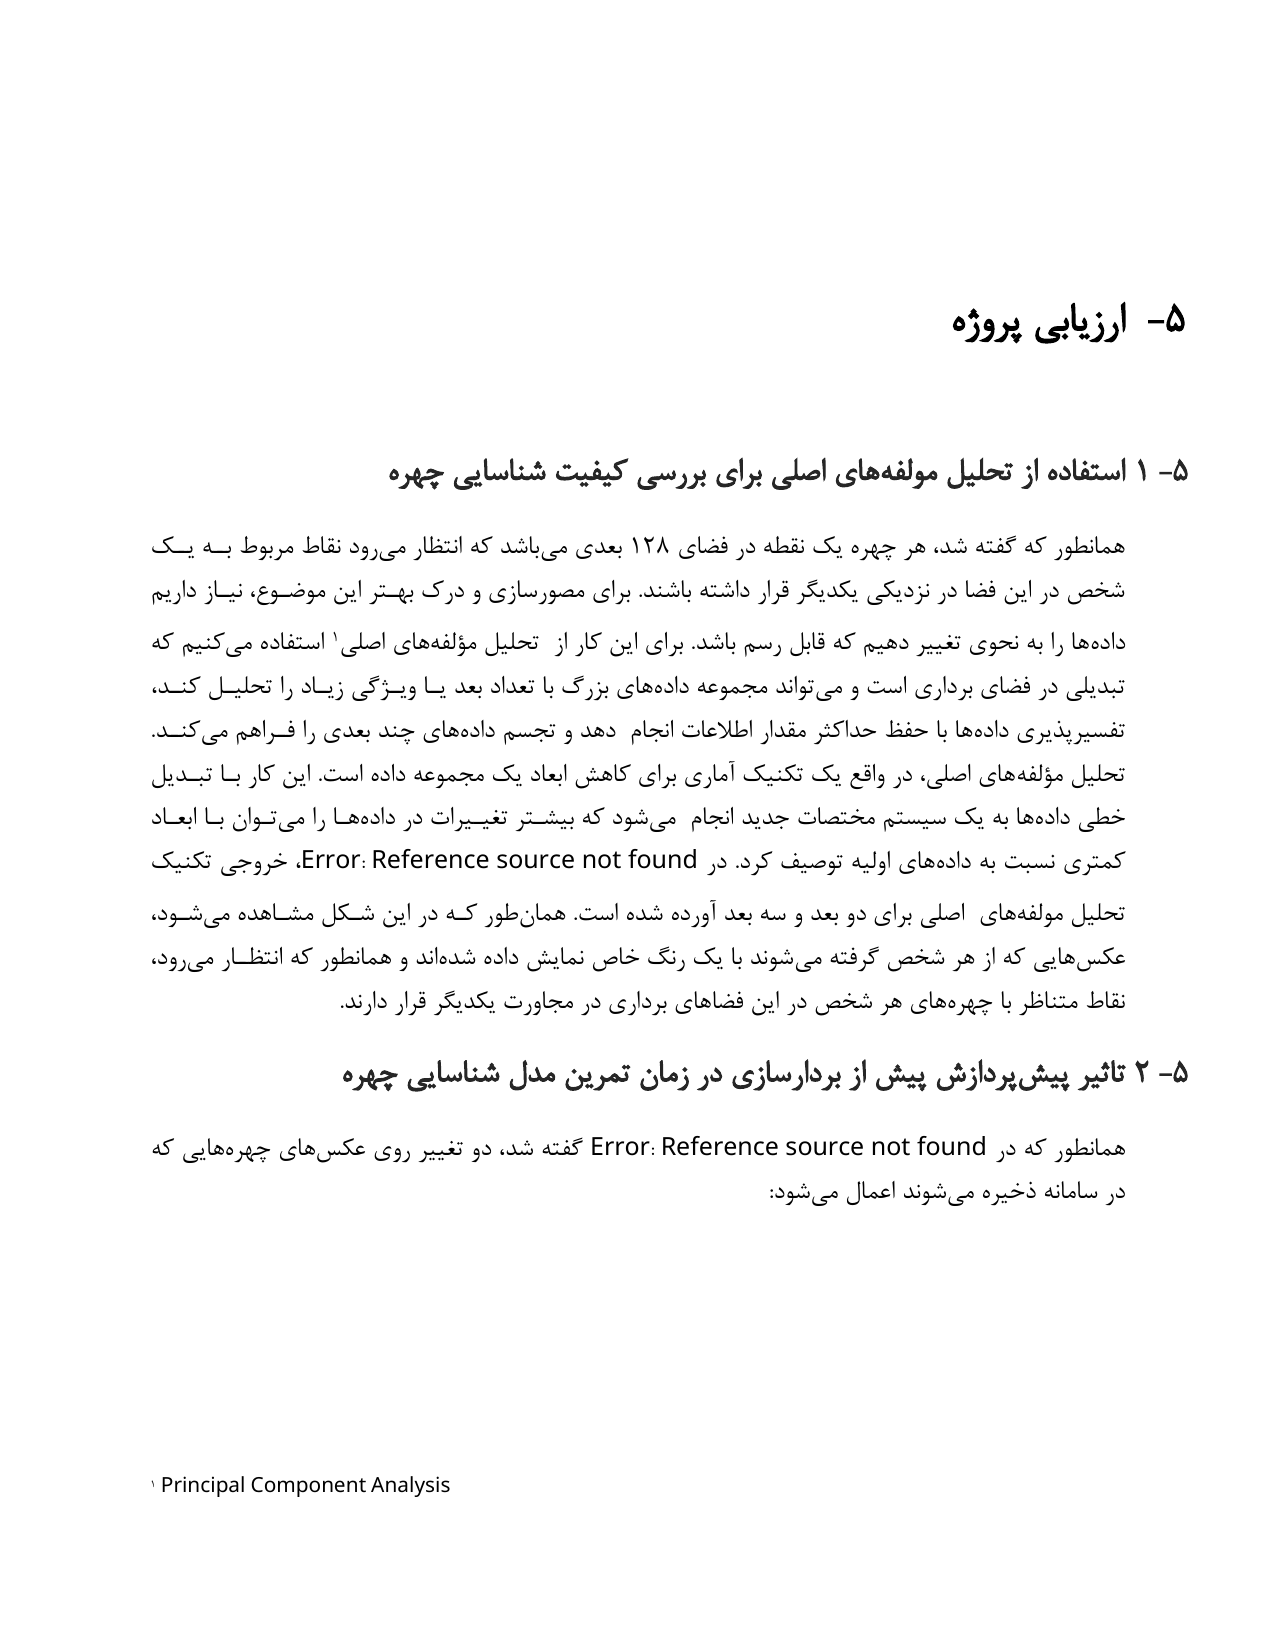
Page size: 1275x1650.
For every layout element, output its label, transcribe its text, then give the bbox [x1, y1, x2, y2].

subtitle ارزیابی پروژه [150, 300, 1125, 346]
subtitle استفاده از تحلیل مولفه‌های اصلی برای بررسی کیفیت شناسایی چهره [150, 456, 1125, 492]
subtitle تاثیر پیش‌پردازش پیش از بردار‌سازی در زمان تمرین مدل شناسایی چهره [150, 1058, 1125, 1093]
